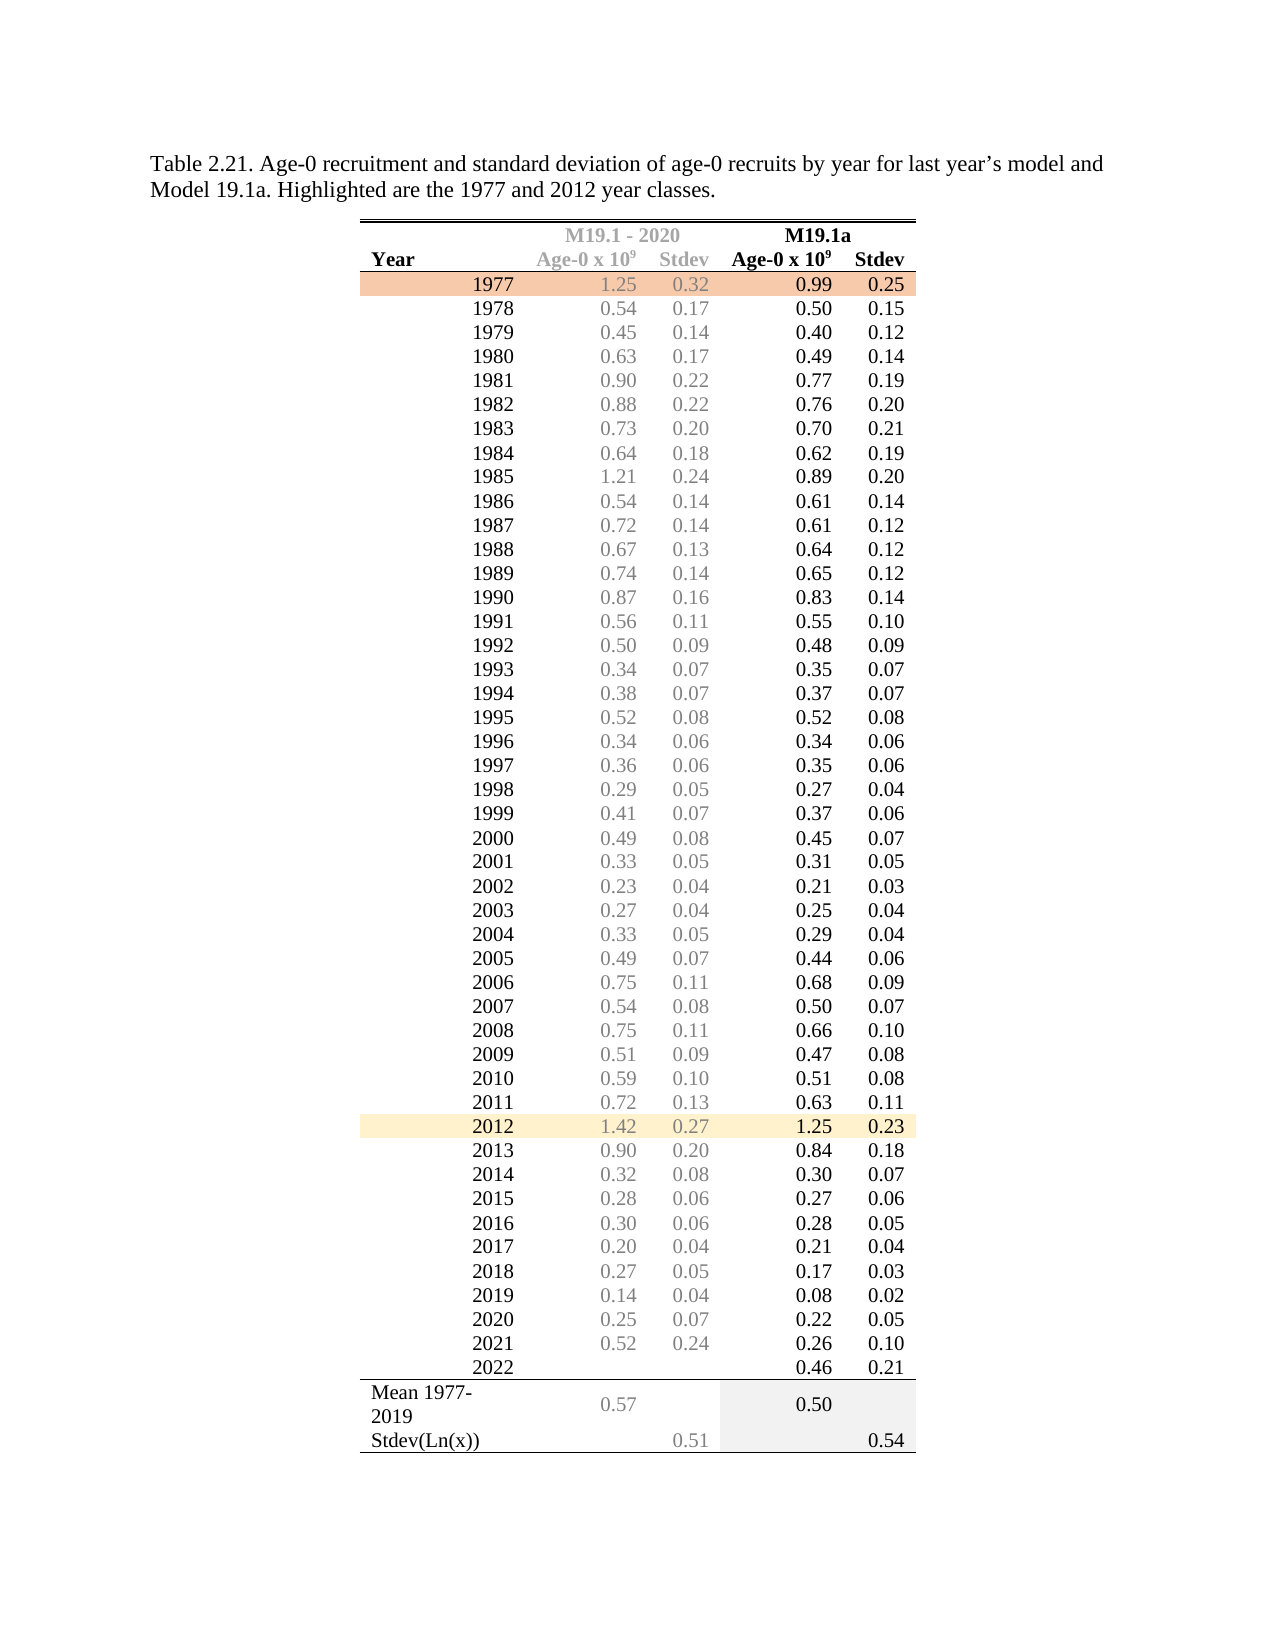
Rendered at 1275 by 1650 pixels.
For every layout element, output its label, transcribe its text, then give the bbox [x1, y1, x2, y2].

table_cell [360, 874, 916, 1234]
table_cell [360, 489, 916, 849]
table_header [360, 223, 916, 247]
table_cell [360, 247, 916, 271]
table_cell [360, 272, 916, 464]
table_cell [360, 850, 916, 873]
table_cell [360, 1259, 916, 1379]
text Table 2.21. Age-0 recruitment and standard deviation of age-0 recruits by year for last year’s model and Model 19.1a. Highlighted are the 1977 and 2012 year classes. [150, 150, 1125, 203]
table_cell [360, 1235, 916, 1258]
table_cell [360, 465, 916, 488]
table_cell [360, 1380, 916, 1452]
